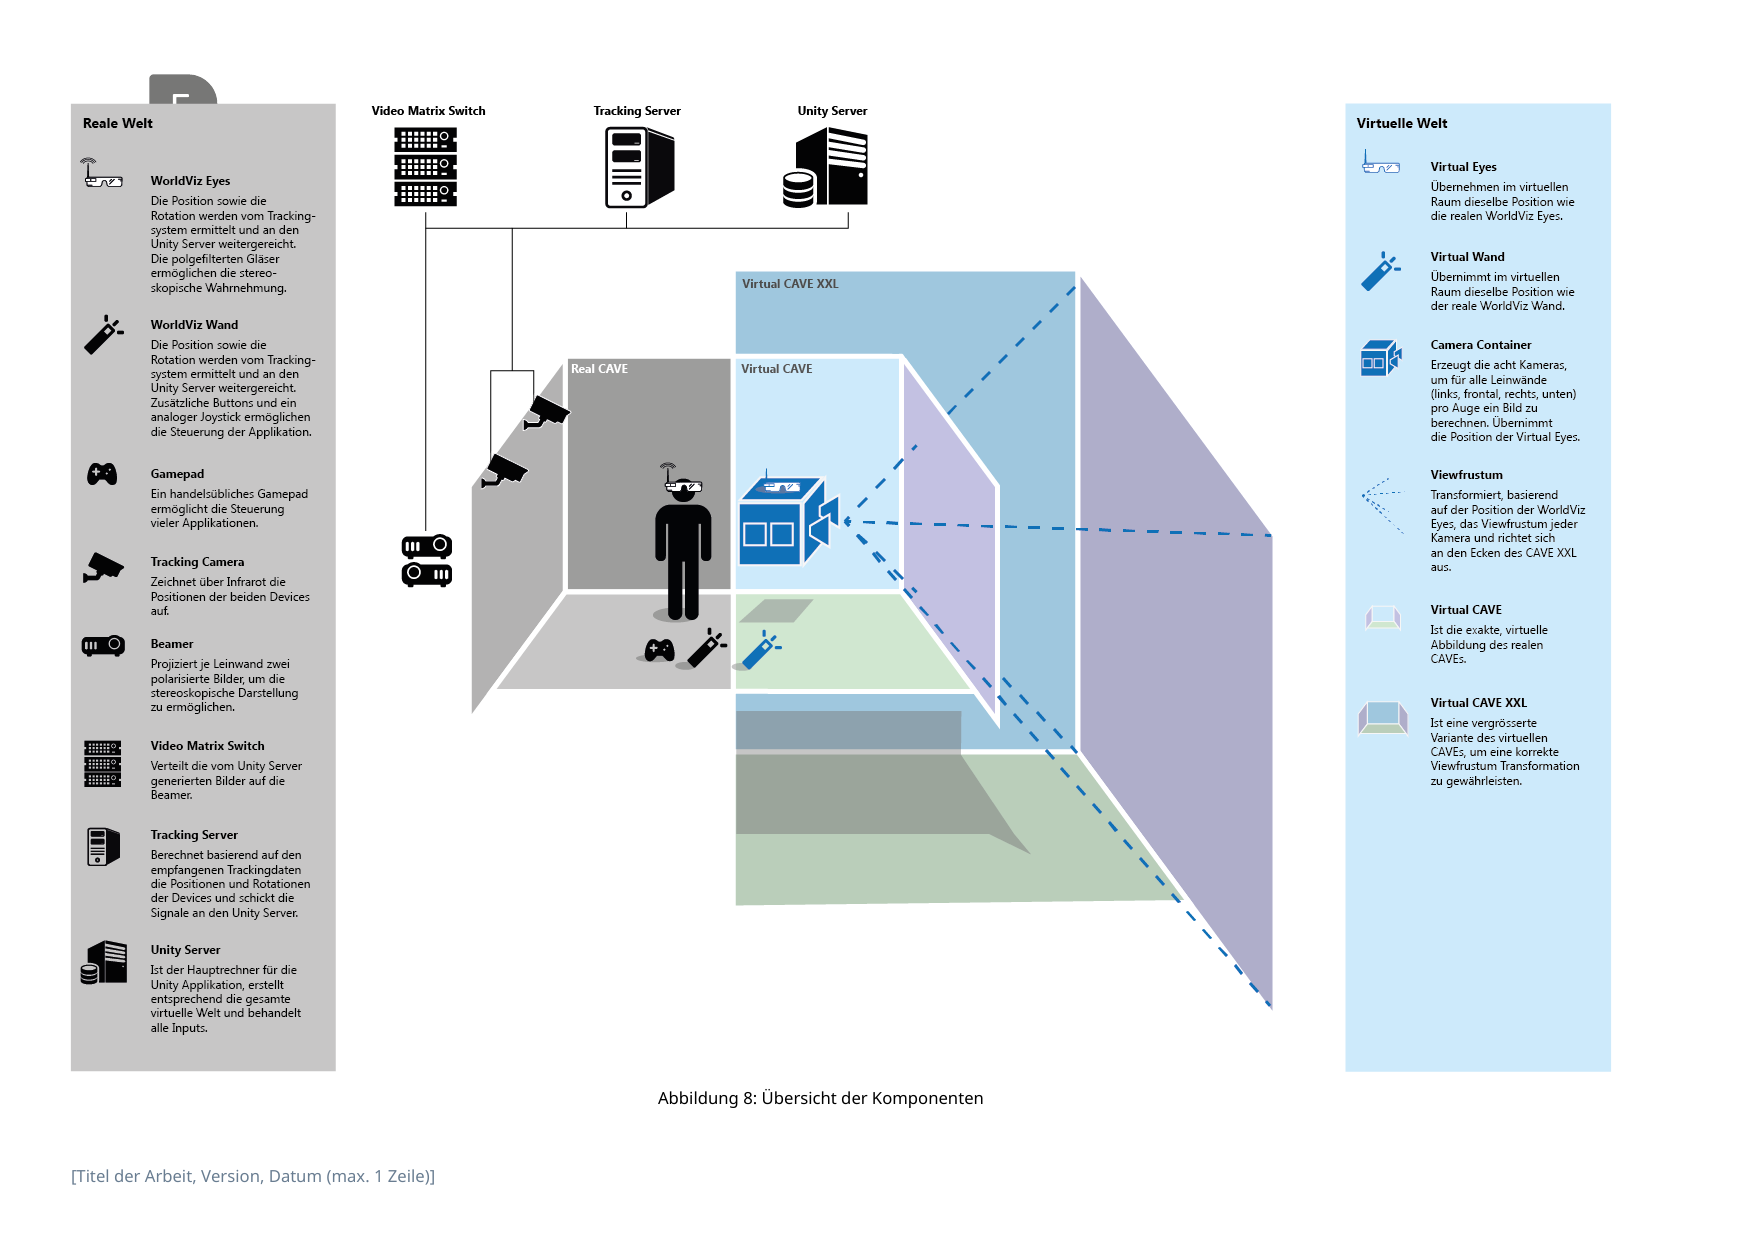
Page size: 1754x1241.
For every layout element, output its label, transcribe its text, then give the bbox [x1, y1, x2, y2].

text Abbildung 8: Übersicht der Komponenten [71, 1084, 1571, 1109]
picture [70, 103, 1612, 1072]
